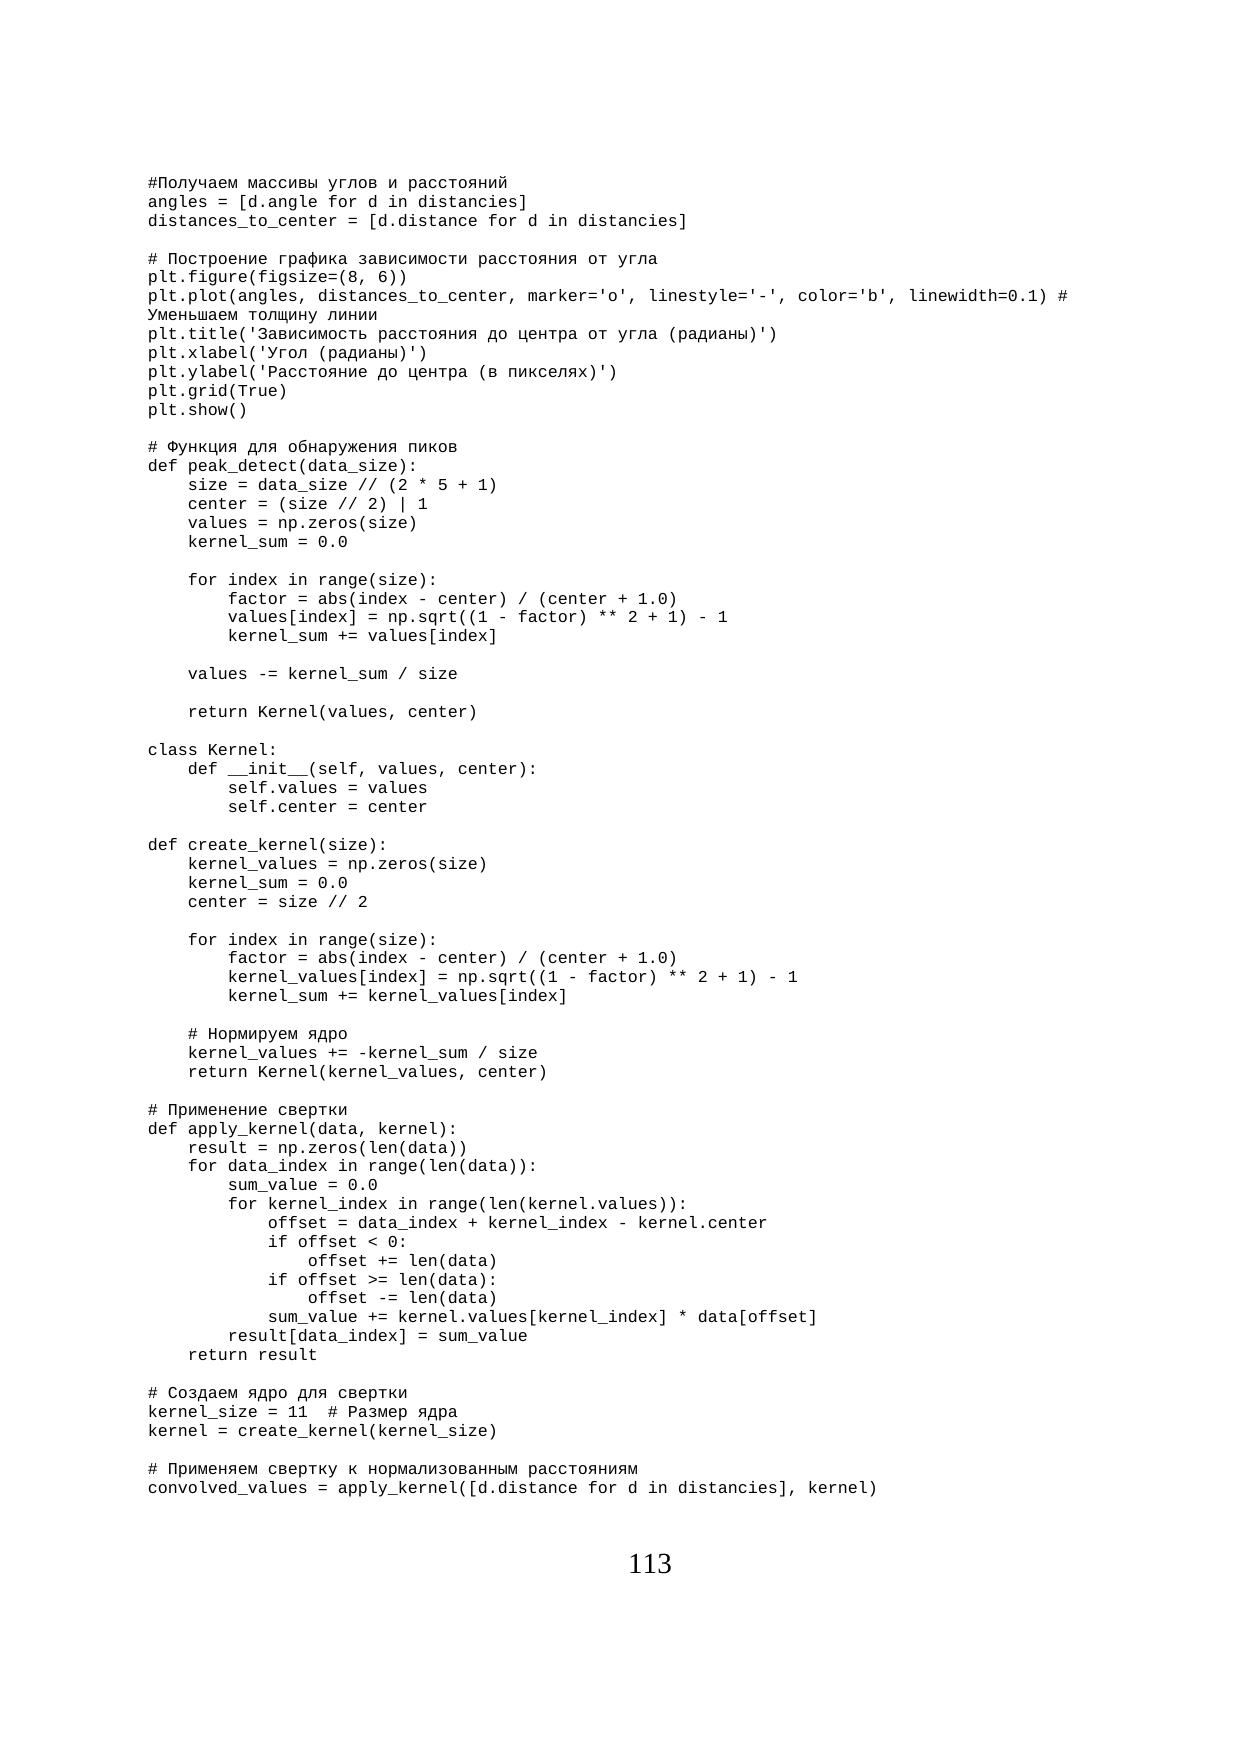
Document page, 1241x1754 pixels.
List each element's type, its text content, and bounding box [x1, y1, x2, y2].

text kernel_values[index] = np.sqrt((1 - factor) ** 2 + 1) - 1 [148, 969, 1152, 988]
text # Применение свертки [148, 1101, 1152, 1120]
text result = np.zeros(len(data)) [148, 1139, 1152, 1158]
text sum_value += kernel.values[kernel_index] * data[offset] [148, 1309, 1152, 1328]
text # Функция для обнаружения пиков [148, 439, 1152, 458]
text plt.grid(True) [148, 382, 1152, 401]
text # Создаем ядро для свертки [148, 1384, 1152, 1403]
text class Kernel: [148, 742, 1152, 761]
text def __init__(self, values, center): [148, 761, 1152, 780]
text if offset < 0: [148, 1233, 1152, 1252]
text distances_to_center = [d.distance for d in distancies] [148, 212, 1152, 231]
text self.values = values [148, 780, 1152, 798]
text offset -= len(data) [148, 1290, 1152, 1309]
text kernel_sum = 0.0 [148, 874, 1152, 893]
text if offset >= len(data): [148, 1271, 1152, 1290]
text size = data_size // (2 * 5 + 1) [148, 477, 1152, 496]
text # Применяем свертку к нормализованным расстояниям [148, 1460, 1152, 1479]
text kernel_sum += kernel_values[index] [148, 988, 1152, 1007]
text def create_kernel(size): [148, 837, 1152, 855]
text plt.plot(angles, distances_to_center, marker='o', linestyle='-', color='b', linewidth=0.1) # Уменьшаем толщину линии [148, 288, 1152, 326]
text values[index] = np.sqrt((1 - factor) ** 2 + 1) - 1 [148, 609, 1152, 628]
text for data_index in range(len(data)): [148, 1158, 1152, 1177]
text plt.ylabel('Расстояние до центра (в пикселях)') [148, 363, 1152, 382]
text plt.show() [148, 401, 1152, 420]
text return Kernel(values, center) [148, 704, 1152, 723]
text result[data_index] = sum_value [148, 1328, 1152, 1347]
text kernel_sum = 0.0 [148, 533, 1152, 552]
text kernel_sum += values[index] [148, 628, 1152, 647]
text convolved_values = apply_kernel([d.distance for d in distancies], kernel) [148, 1479, 1152, 1498]
text offset = data_index + kernel_index - kernel.center [148, 1214, 1152, 1233]
text # Нормируем ядро [148, 1026, 1152, 1044]
text for kernel_index in range(len(kernel.values)): [148, 1196, 1152, 1214]
text factor = abs(index - center) / (center + 1.0) [148, 950, 1152, 969]
text kernel_values = np.zeros(size) [148, 855, 1152, 874]
text center = size // 2 [148, 893, 1152, 912]
text for index in range(size): [148, 571, 1152, 590]
text kernel_values += -kernel_sum / size [148, 1044, 1152, 1063]
text # Построение графика зависимости расстояния от угла [148, 250, 1152, 269]
text plt.title('Зависимость расстояния до центра от угла (радианы)') [148, 326, 1152, 344]
text def apply_kernel(data, kernel): [148, 1120, 1152, 1139]
text for index in range(size): [148, 931, 1152, 950]
text #Получаем массивы углов и расстояний [148, 174, 1152, 193]
text def peak_detect(data_size): [148, 458, 1152, 477]
text values -= kernel_sum / size [148, 666, 1152, 685]
text self.center = center [148, 798, 1152, 817]
text plt.xlabel('Угол (радианы)') [148, 344, 1152, 363]
text sum_value = 0.0 [148, 1177, 1152, 1196]
text return result [148, 1347, 1152, 1365]
text angles = [d.angle for d in distancies] [148, 193, 1152, 212]
text offset += len(data) [148, 1252, 1152, 1271]
text return Kernel(kernel_values, center) [148, 1063, 1152, 1082]
text values = np.zeros(size) [148, 514, 1152, 533]
text factor = abs(index - center) / (center + 1.0) [148, 590, 1152, 609]
text plt.figure(figsize=(8, 6)) [148, 269, 1152, 288]
text center = (size // 2) | 1 [148, 496, 1152, 514]
text kernel = create_kernel(kernel_size) [148, 1422, 1152, 1441]
text kernel_size = 11 # Размер ядра [148, 1403, 1152, 1422]
